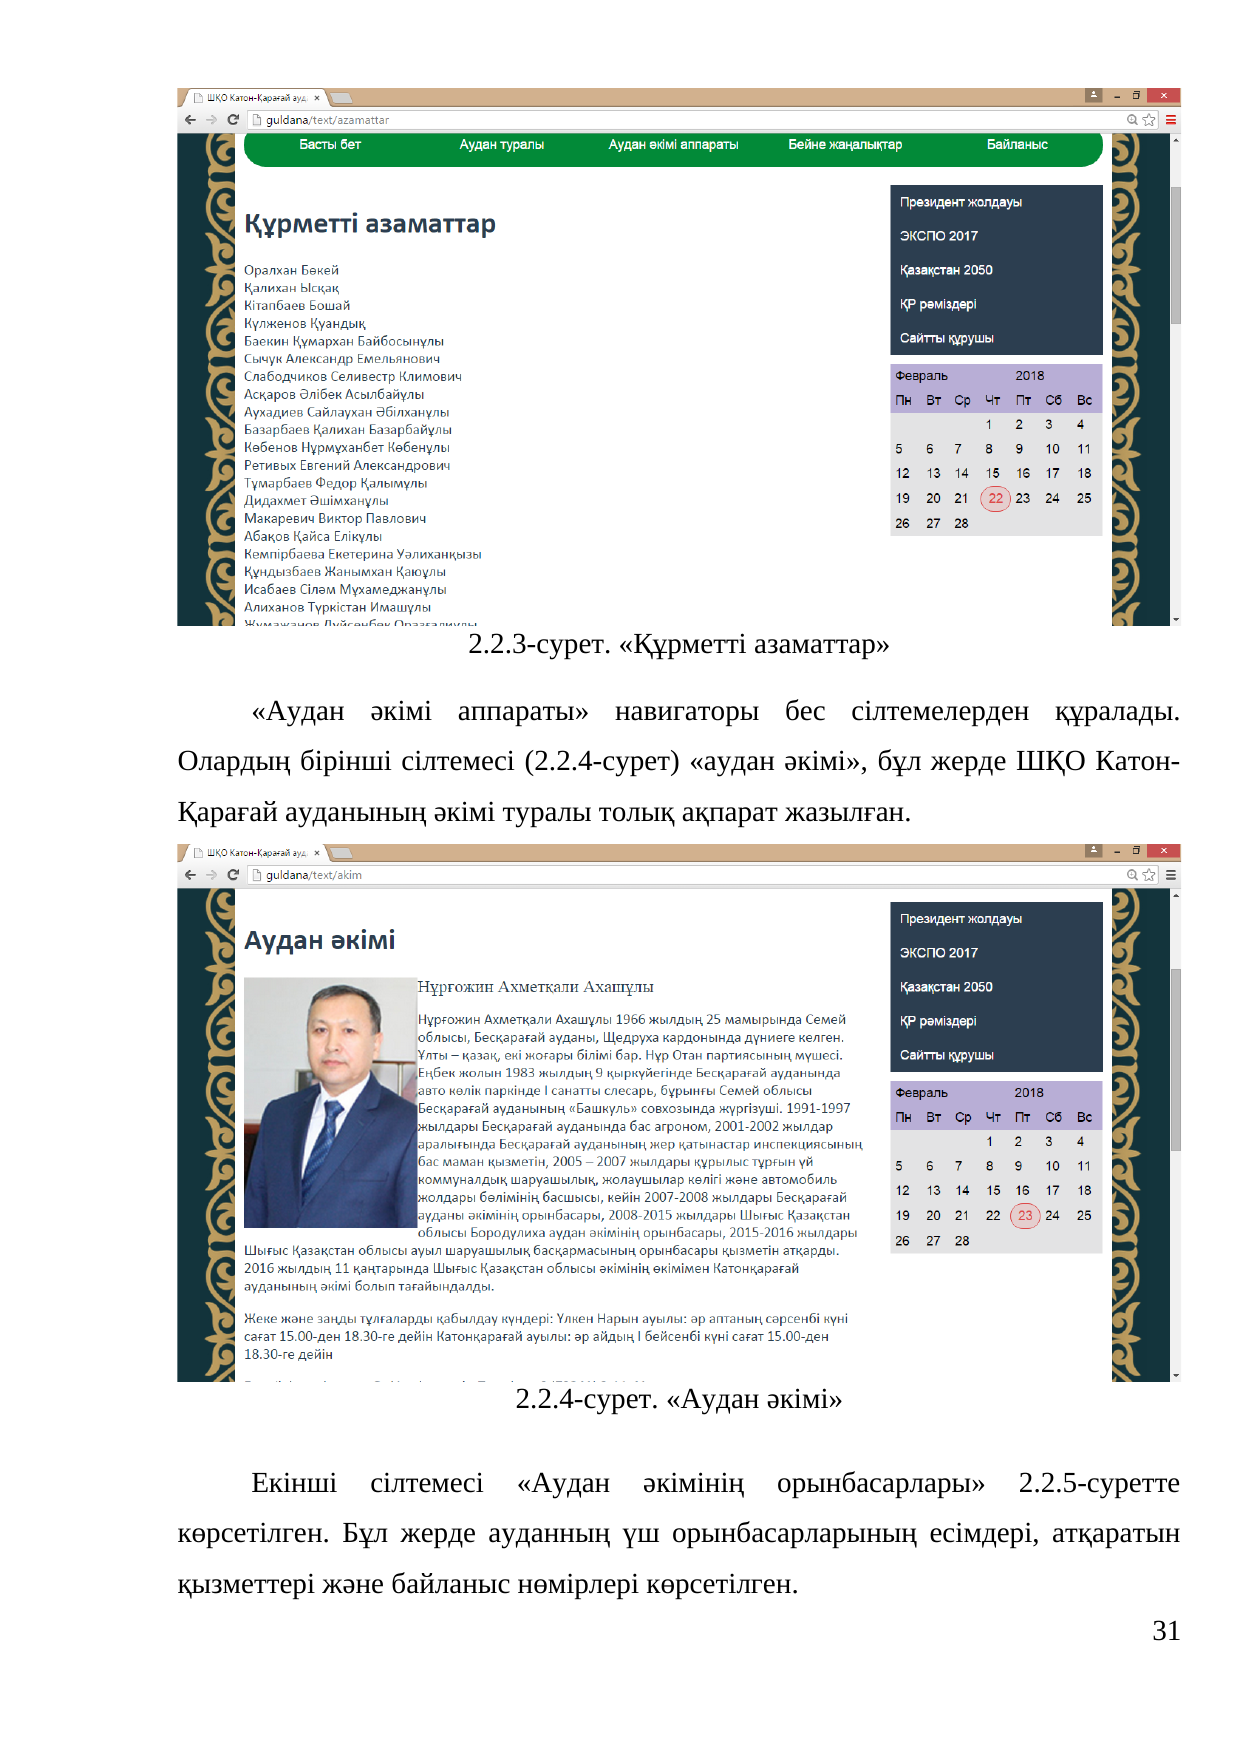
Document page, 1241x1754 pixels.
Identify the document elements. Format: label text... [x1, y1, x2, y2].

text «Аудан әкімі аппараты» навигаторы бес сілтемелерден құралады. Олардың бірінші сілтемесі (2.2.4-сурет) «аудан әкімі», бұл жерде ШҚО Катон-Қарағай ауданының әкімі туралы толық ақпарат жазылған. [177, 693, 1181, 827]
picture [177, 844, 1182, 1382]
text 2.2.4-сурет. «Аудан әкімі» [177, 1382, 1181, 1415]
picture [177, 88, 1182, 626]
text Екінші сілтемесі «Аудан әкімінің орынбасарлары» 2.2.5-суретте көрсетілген. Бұл жерде ауданның үш орынбасарларының есімдері, атқаратын қызметтері және байланыс нөмірлері көрсетілген. [177, 1465, 1181, 1599]
text 2.2.3-сурет. «Құрметті азаматтар» [177, 626, 1181, 659]
